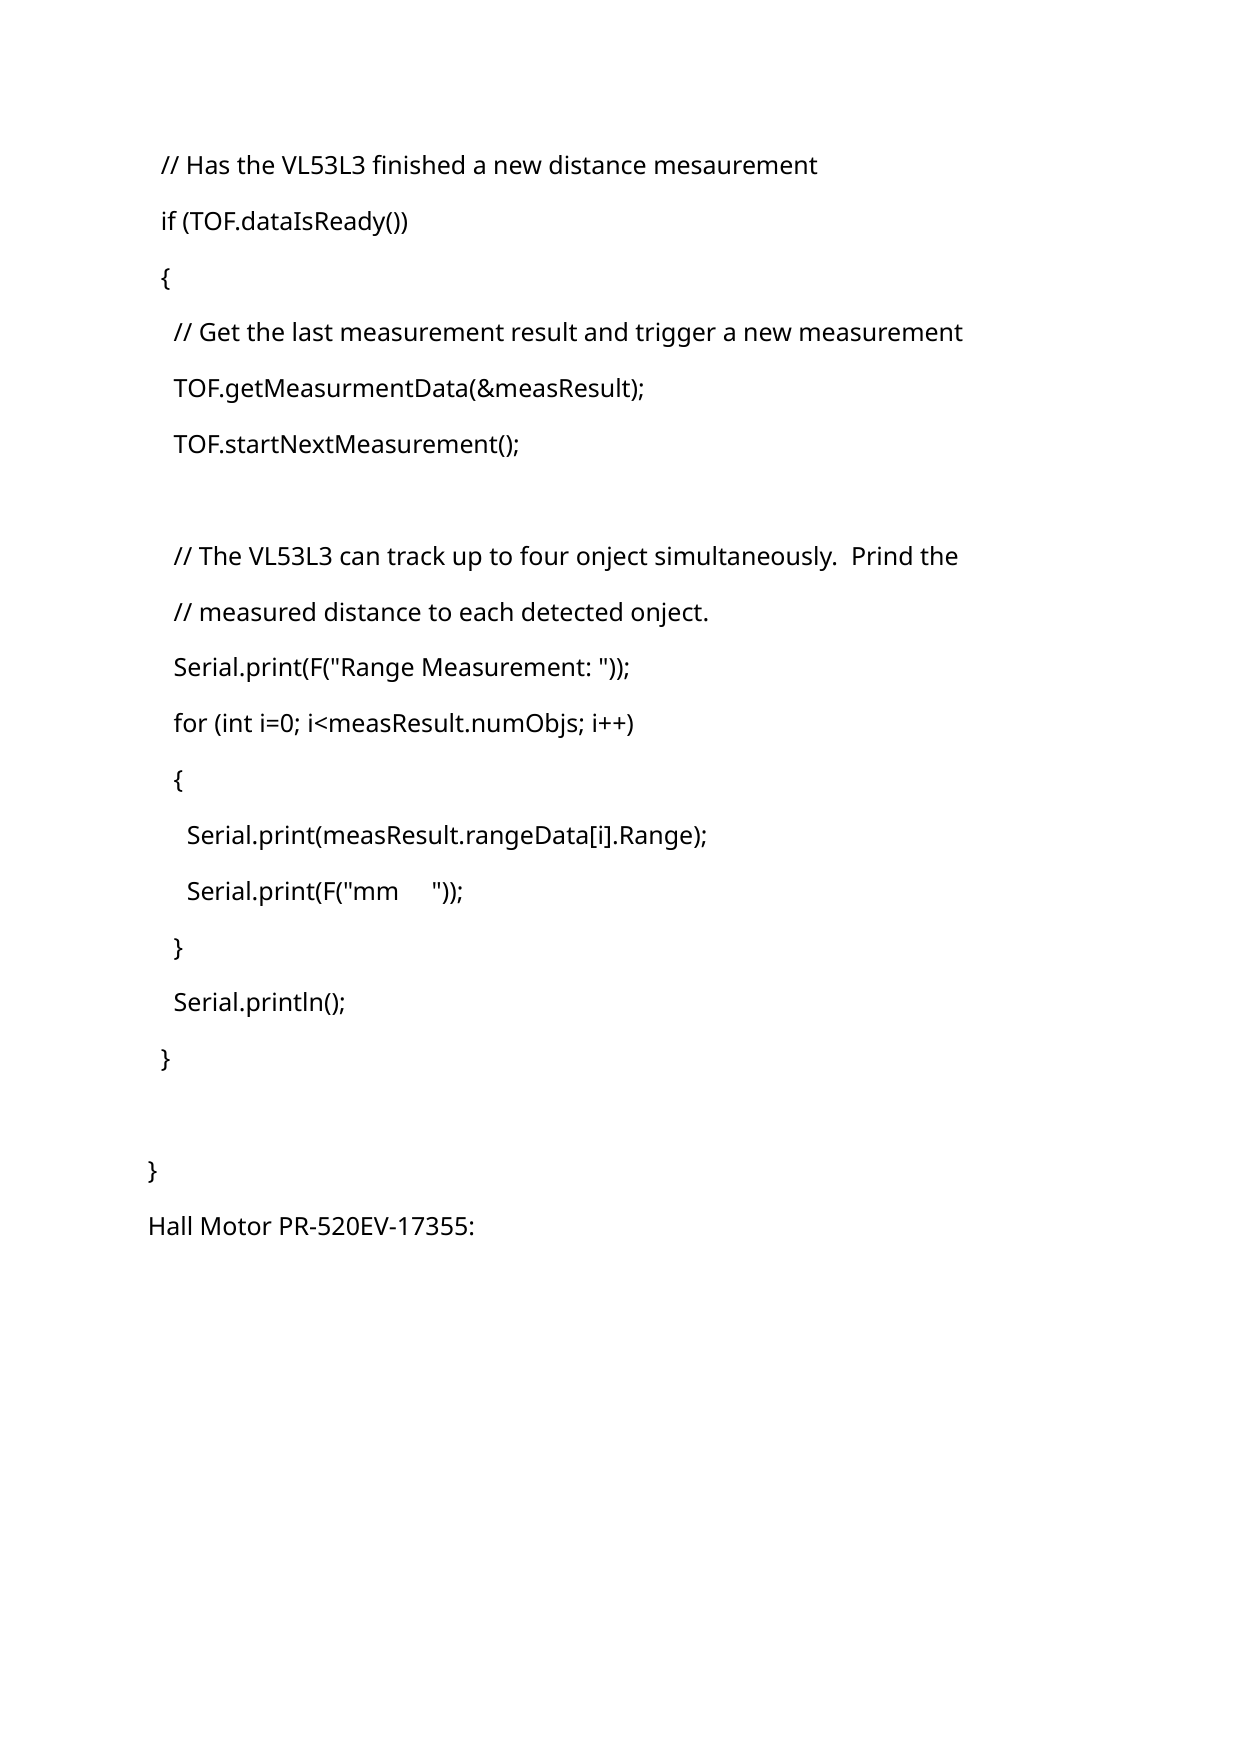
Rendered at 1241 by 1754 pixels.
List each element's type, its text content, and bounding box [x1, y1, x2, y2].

text Serial.print(F("Range Measurement: ")); [148, 650, 1093, 684]
text // measured distance to each detected onject. [148, 594, 1093, 628]
text Serial.print(F("mm ")); [148, 873, 1093, 907]
text { [148, 259, 1093, 293]
text } [148, 1041, 1093, 1075]
text Hall Motor PR-520EV-17355: [148, 1208, 1093, 1242]
text Serial.println(); [148, 985, 1093, 1019]
text // The VL53L3 can track up to four onject simultaneously. Prind the [148, 538, 1093, 572]
text for (int i=0; i<measResult.numObjs; i++) [148, 706, 1093, 740]
text Serial.print(measResult.rangeData[i].Range); [148, 818, 1093, 852]
text if (TOF.dataIsReady()) [148, 203, 1093, 237]
text // Get the last measurement result and trigger a new measurement [148, 315, 1093, 349]
text } [148, 929, 1093, 963]
text // Has the VL53L3 finished a new distance mesaurement [148, 148, 1093, 182]
text { [148, 762, 1093, 796]
text TOF.getMeasurmentData(&measResult); [148, 371, 1093, 405]
text TOF.startNextMeasurement(); [148, 427, 1093, 461]
text } [148, 1153, 1093, 1187]
